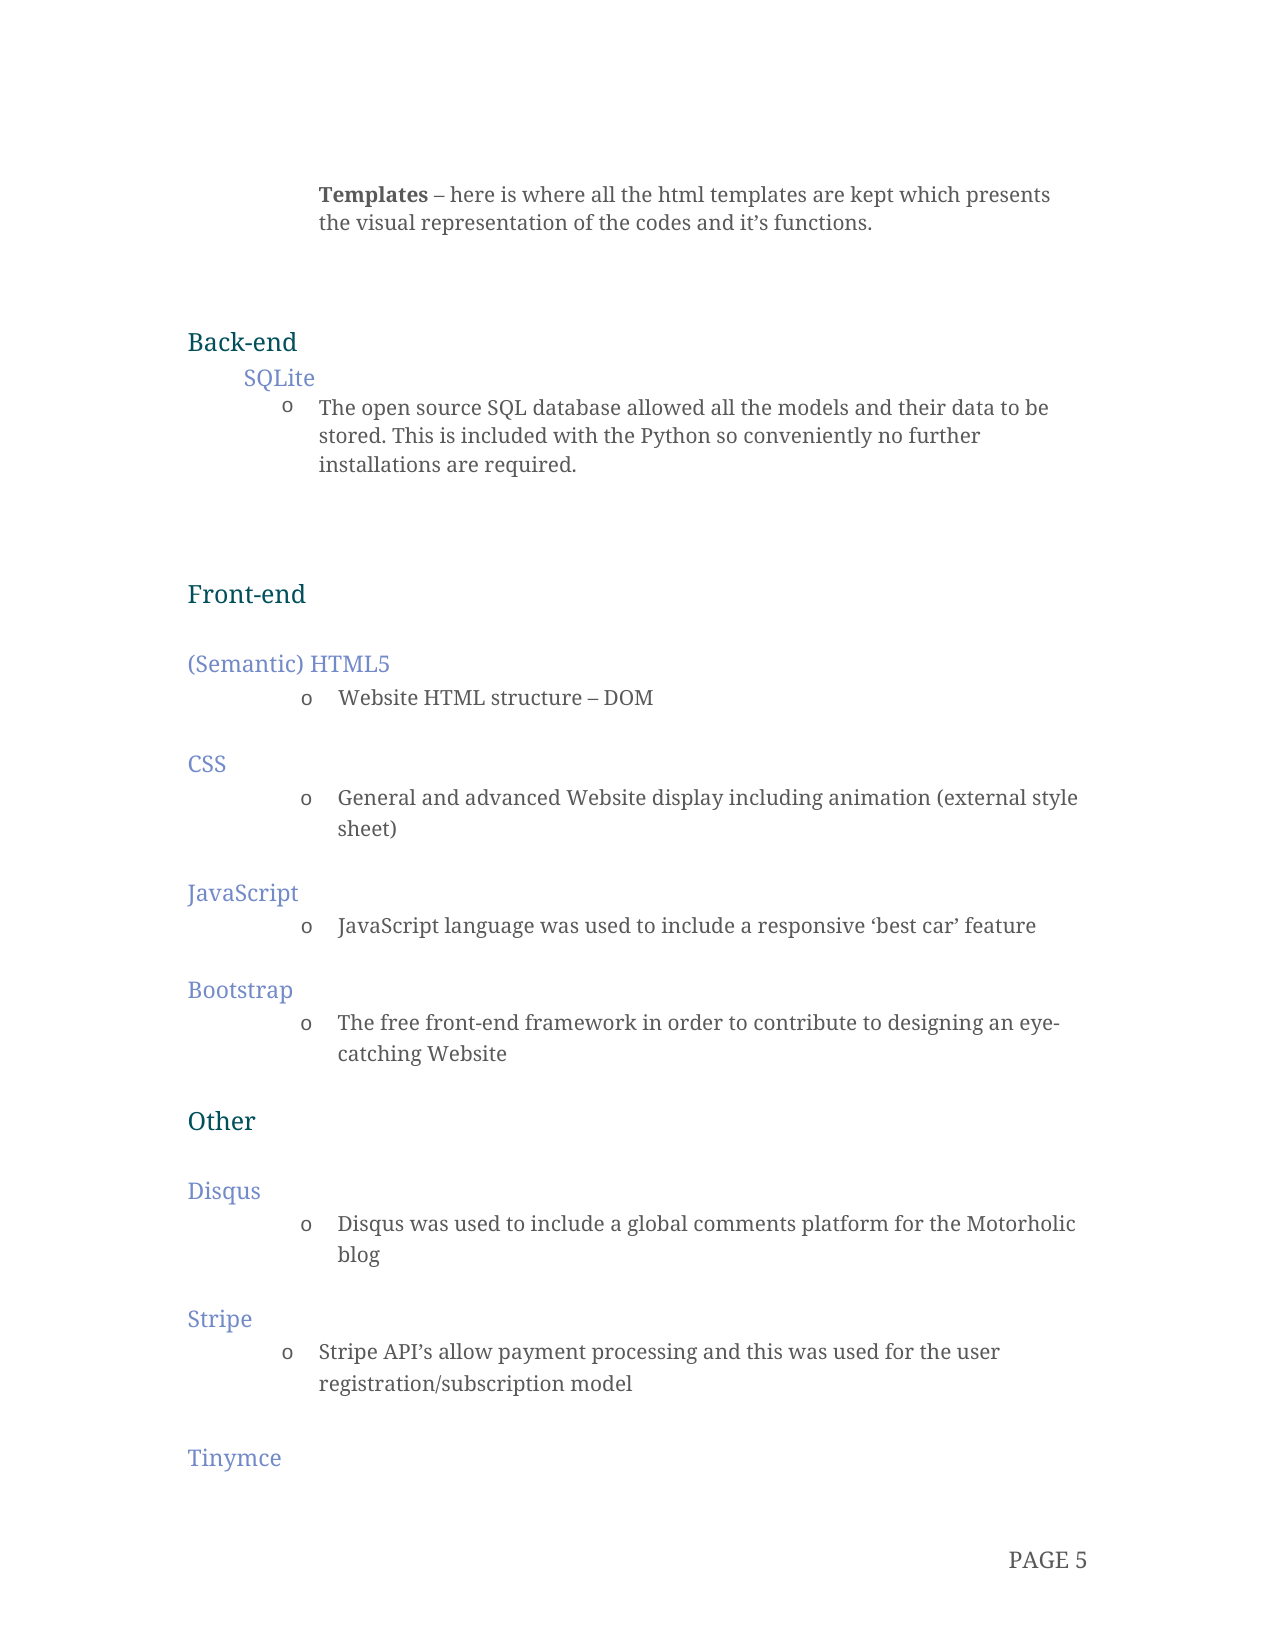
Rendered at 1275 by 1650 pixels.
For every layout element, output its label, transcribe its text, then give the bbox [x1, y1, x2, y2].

text CSS [187, 748, 1087, 779]
list General and advanced Website display including animation (external style sheet) [300, 783, 1087, 842]
text Disqus [187, 1175, 1087, 1206]
list The open source SQL database allowed all the models and their data to be stored. This is included with the Python so conveniently no further installations are required. [281, 393, 1087, 478]
list JavaScript language was used to include a responsive ‘best car’ feature [300, 911, 1087, 939]
list Disqus was used to include a global comments platform for the Motorholic blog [300, 1209, 1087, 1269]
text Stripe [187, 1303, 1087, 1334]
text SQLite [244, 362, 1087, 393]
text (Semantic) HTML5 [187, 648, 1087, 679]
list Website HTML structure – DOM [300, 683, 1087, 711]
subtitle Front-end [187, 576, 1087, 611]
list The free front-end framework in order to contribute to designing an eye-catching Website [300, 1008, 1087, 1068]
text JavaScript [187, 877, 1087, 908]
list Stripe API’s allow payment processing and this was used for the user registration/subscription model [281, 1337, 1087, 1397]
text Tinymce [187, 1442, 1087, 1473]
text Bootstrap [187, 973, 1087, 1005]
text Templates – here is where all the html templates are kept which presents the visual representation of the codes and it’s functions. [319, 180, 1087, 237]
subtitle Back-end [187, 324, 1087, 358]
subtitle Other [187, 1103, 1087, 1137]
